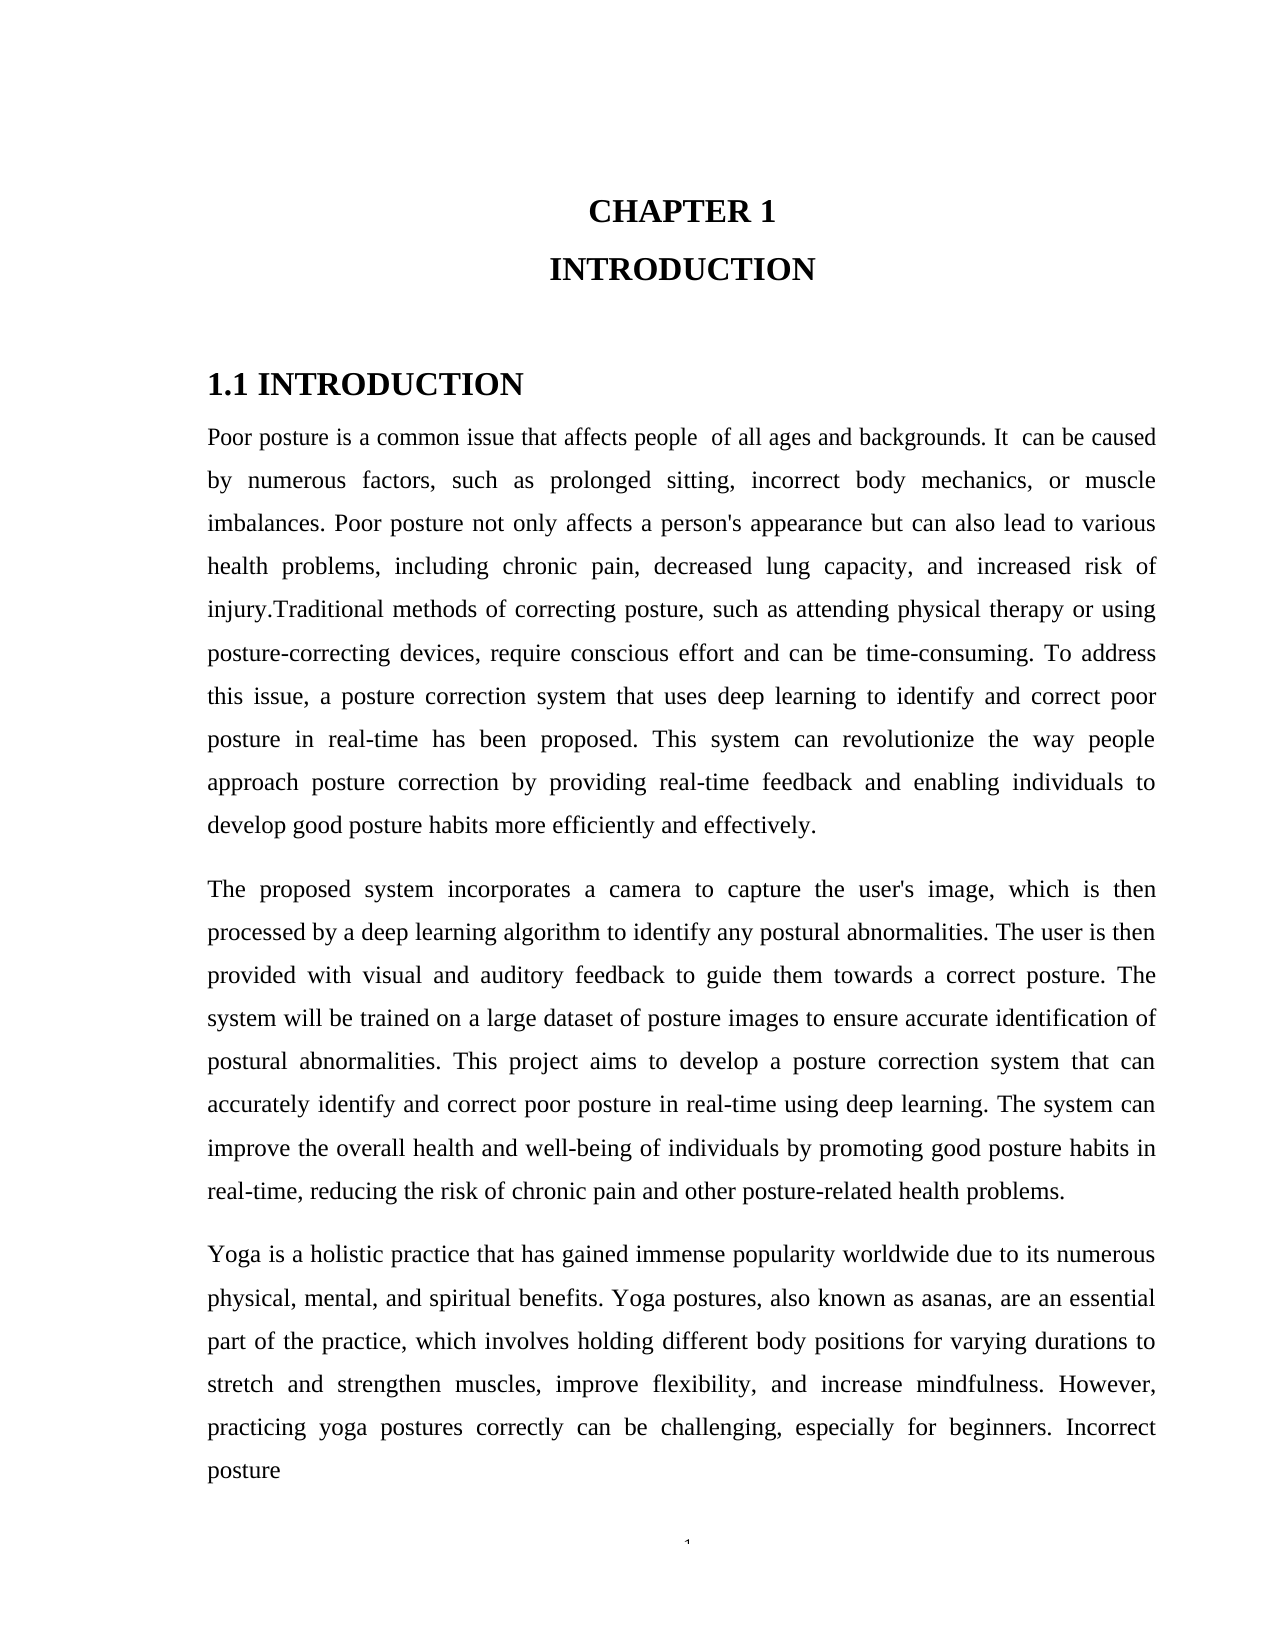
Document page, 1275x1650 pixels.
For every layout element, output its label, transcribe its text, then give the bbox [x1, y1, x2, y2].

subtitle INTRODUCTION [207, 364, 1246, 402]
text INTRODUCTION [210, 249, 1155, 287]
text Poor posture is a common issue that affects people of all ages and backgrounds. It can be caused by numerous factors, such as prolonged sitting, incorrect body mechanics, or muscle imbalances. Poor posture not only affects a person's appearance but can also lead to various health problems, including chronic pain, decreased lung capacity, and increased risk of injury.Traditional methods of correcting posture, such as attending physical therapy or using posture-correcting devices, require conscious effort and can be time-consuming. To address this issue, a posture correction system that uses deep learning to identify and correct poor posture in real-time has been proposed. This system can revolutionize the way people approach posture correction by providing real-time feedback and enabling individuals to develop good posture habits more efficiently and effectively. [207, 422, 1156, 839]
text The proposed system incorporates a camera to capture the user's image, which is then processed by a deep learning algorithm to identify any postural abnormalities. The user is then provided with visual and auditory feedback to guide them towards a correct posture. The system will be trained on a large dataset of posture images to ensure accurate identification of postural abnormalities. This project aims to develop a posture correction system that can accurately identify and correct poor posture in real-time using deep learning. The system can improve the overall health and well-being of individuals by promoting good posture habits in real-time, reducing the risk of chronic pain and other posture-related health problems. [207, 874, 1157, 1204]
text Yoga is a holistic practice that has gained immense popularity worldwide due to its numerous physical, mental, and spiritual benefits. Yoga postures, also known as asanas, are an essential part of the practice, which involves holding different body positions for varying durations to stretch and strengthen muscles, improve flexibility, and increase mindfulness. However, practicing yoga postures correctly can be challenging, especially for beginners. Incorrect posture [207, 1239, 1156, 1484]
subtitle CHAPTER 1 [216, 192, 1148, 230]
